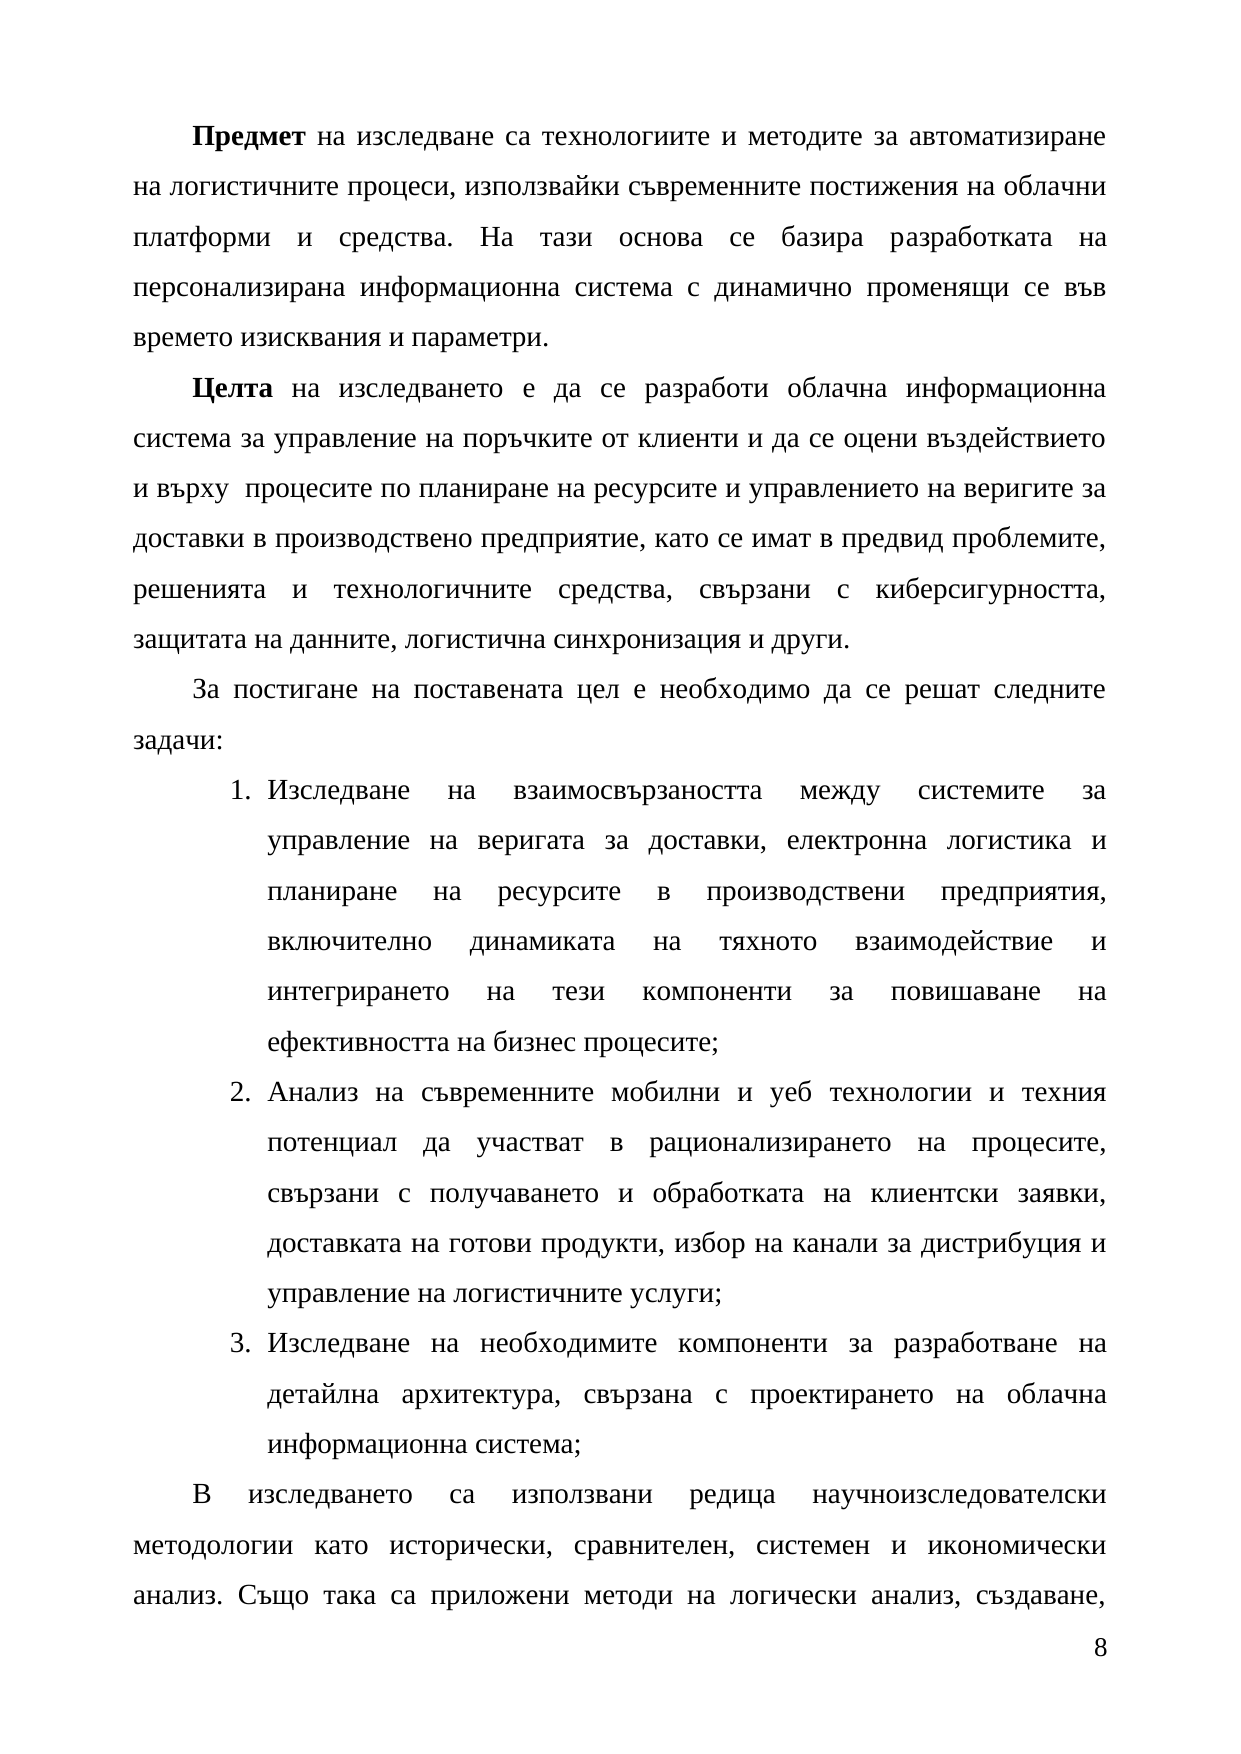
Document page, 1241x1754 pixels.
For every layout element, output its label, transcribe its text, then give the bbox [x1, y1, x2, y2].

list Анализ на съвременните мобилни и уеб технологии и техния потенциал да участват в рационализирането на процесите, свързани с получаването и обработката на клиентски заявки, доставката на готови продукти, избор на канали за дистрибуция и управление на логистичните услуги; [229, 1074, 1107, 1309]
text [133, 1477, 1107, 1611]
list Изследване на необходимите компоненти за разработване на детайлна архитектура, свързана с проектирането на облачна информационна система; [229, 1326, 1107, 1460]
text Целта на изследването е да се разработи облачна информационна система за управление на поръчките от клиенти и да се оцени въздействието и върху процесите по планиране на ресурсите и управлението на веригите за доставки в производствено предприятие, като се имат в предвид проблемите, решенията и технологичните средства, свързани с киберсигурността, защитата на данните, логистична синхронизация и други. [133, 370, 1107, 655]
list Изследване на взаимосвързаността между системите за управление на веригата за доставки, електронна логистика и планиране на ресурсите в производствени предприятия, включително динамиката на тяхното взаимодействие и интегрирането на тези компоненти за повишаване на ефективността на бизнес процесите; [229, 772, 1107, 1057]
text Предмет на изследване са технологиите и методите за автоматизиране на логистичните процеси, използвайки съвременните постижения на облачни платформи и средства. На тази основа се базира разработката на персонализирана информационна система с динамично променящи се във времето изисквания и параметри. [133, 118, 1107, 353]
text За постигане на поставената цел е необходимо да се решат следните задачи: [133, 672, 1107, 755]
